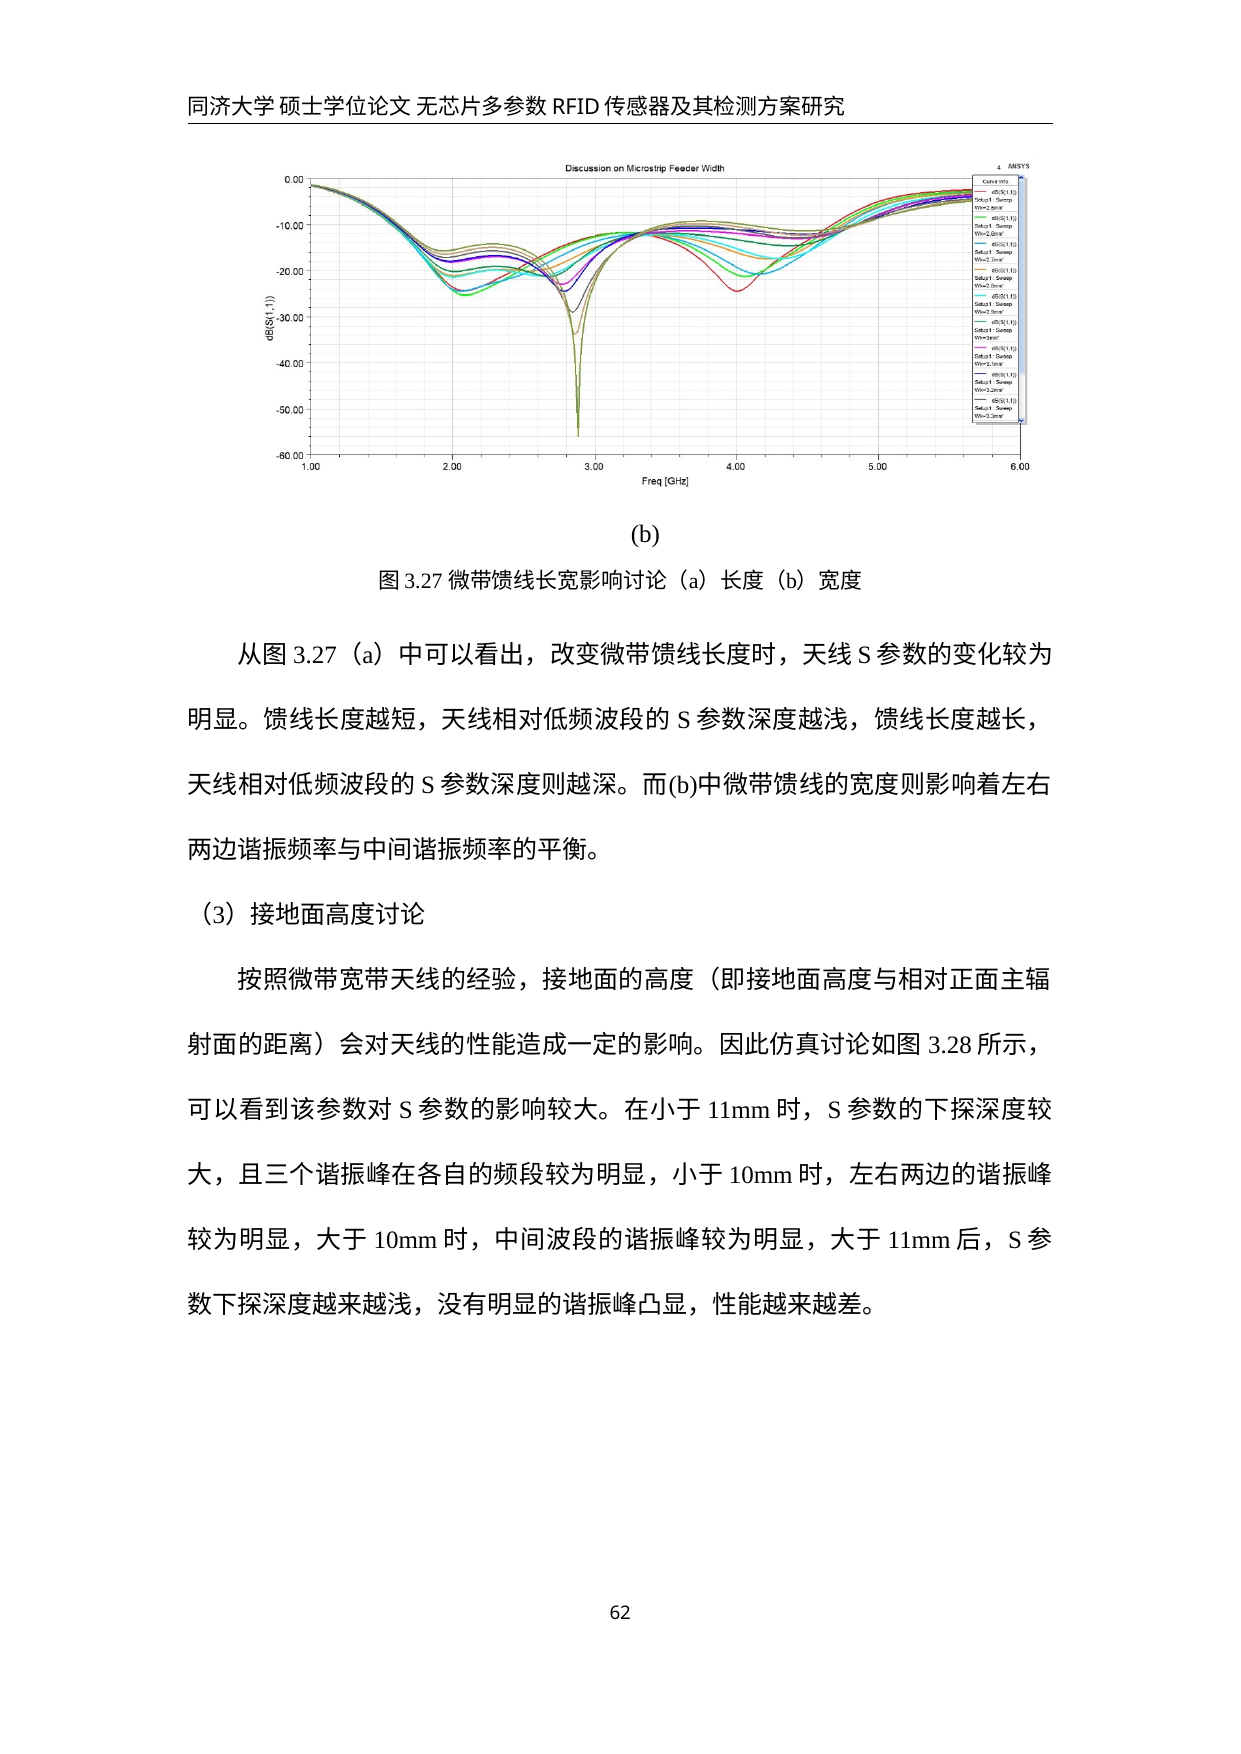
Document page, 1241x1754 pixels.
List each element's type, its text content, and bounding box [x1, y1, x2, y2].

picture [255, 159, 1035, 489]
text （3）接地面高度讨论 [187, 880, 1053, 945]
text 按照微带宽带天线的经验，接地面的高度（即接地面高度与相对正面主辐射面的距离）会对天线的性能造成一定的影响。因此仿真讨论如图3.28所示，可以看到该参数对S参数的影响较大。在小于11mm时，S参数的下探深度较大，且三个谐振峰在各自的频段较为明显，小于10mm时，左右两边的谐振峰较为明显，大于10mm时，中间波段的谐振峰较为明显，大于11mm后，S参数下探深度越来越浅，没有明显的谐振峰凸显，性能越来越差。 [187, 945, 1053, 1335]
text 图3.27 微带馈线长宽影响讨论（a）长度（b）宽度 [187, 562, 1053, 595]
text (b) [187, 517, 1053, 550]
text 从图3.27（a）中可以看出，改变微带馈线长度时，天线S参数的变化较为明显。馈线长度越短，天线相对低频波段的S参数深度越浅，馈线长度越长，天线相对低频波段的S参数深度则越深。而(b)中微带馈线的宽度则影响着左右两边谐振频率与中间谐振频率的平衡。 [187, 620, 1053, 880]
